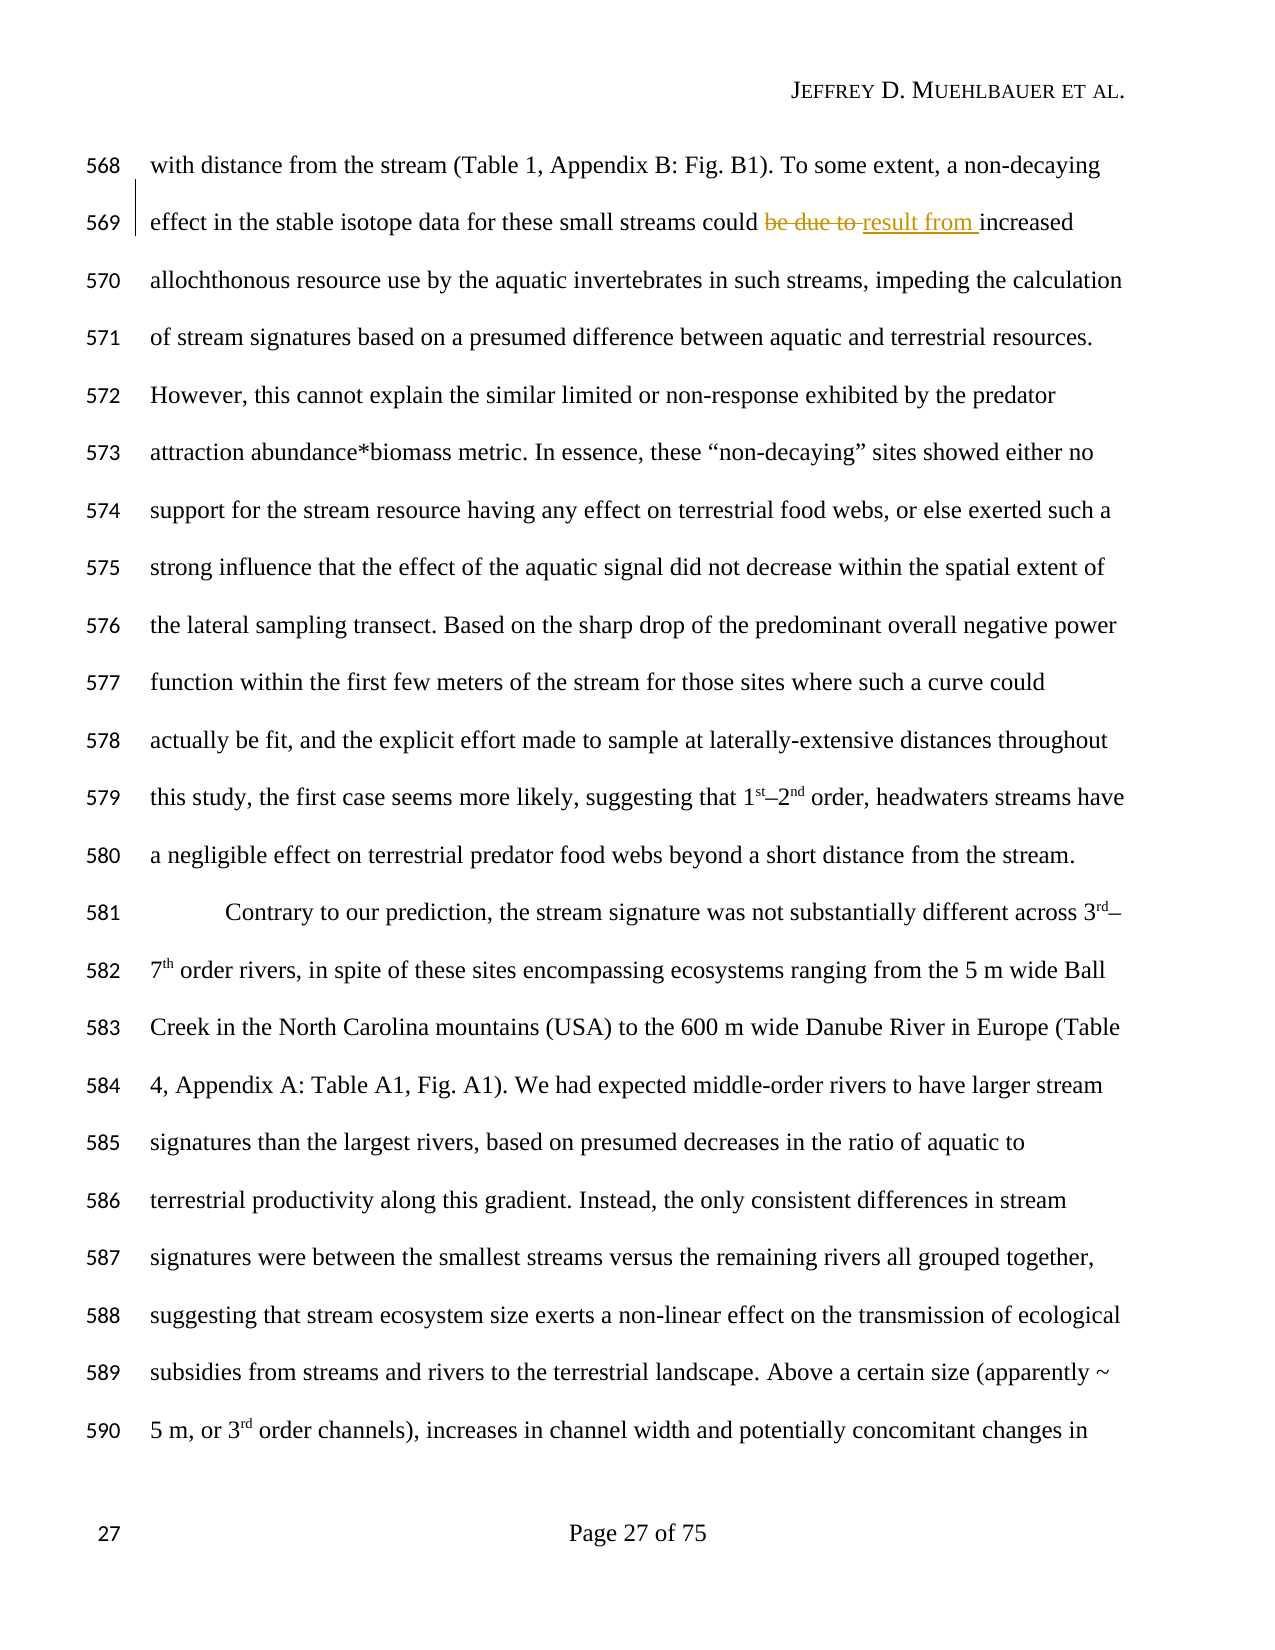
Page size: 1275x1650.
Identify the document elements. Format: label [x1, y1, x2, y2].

text [150, 150, 1125, 869]
text [150, 897, 1125, 1444]
